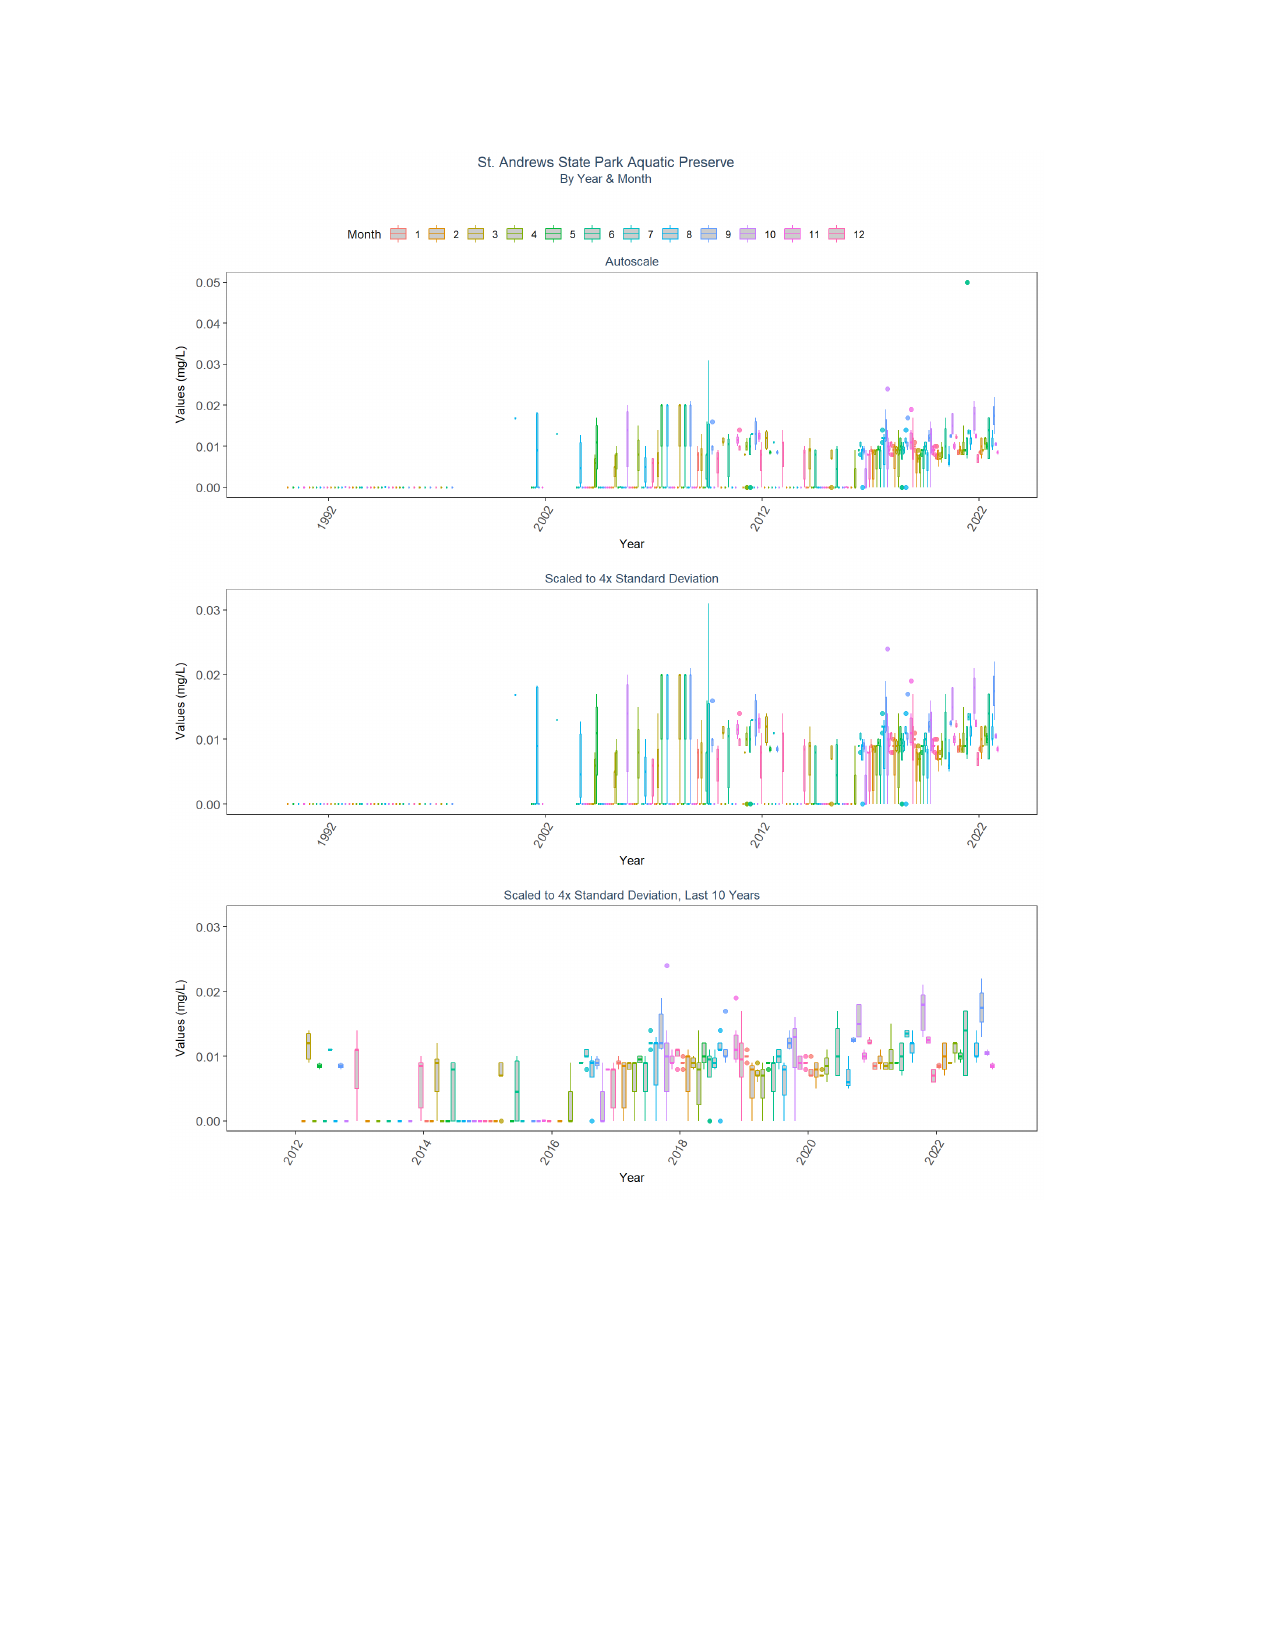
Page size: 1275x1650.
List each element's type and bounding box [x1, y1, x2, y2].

picture [168, 150, 1044, 1200]
